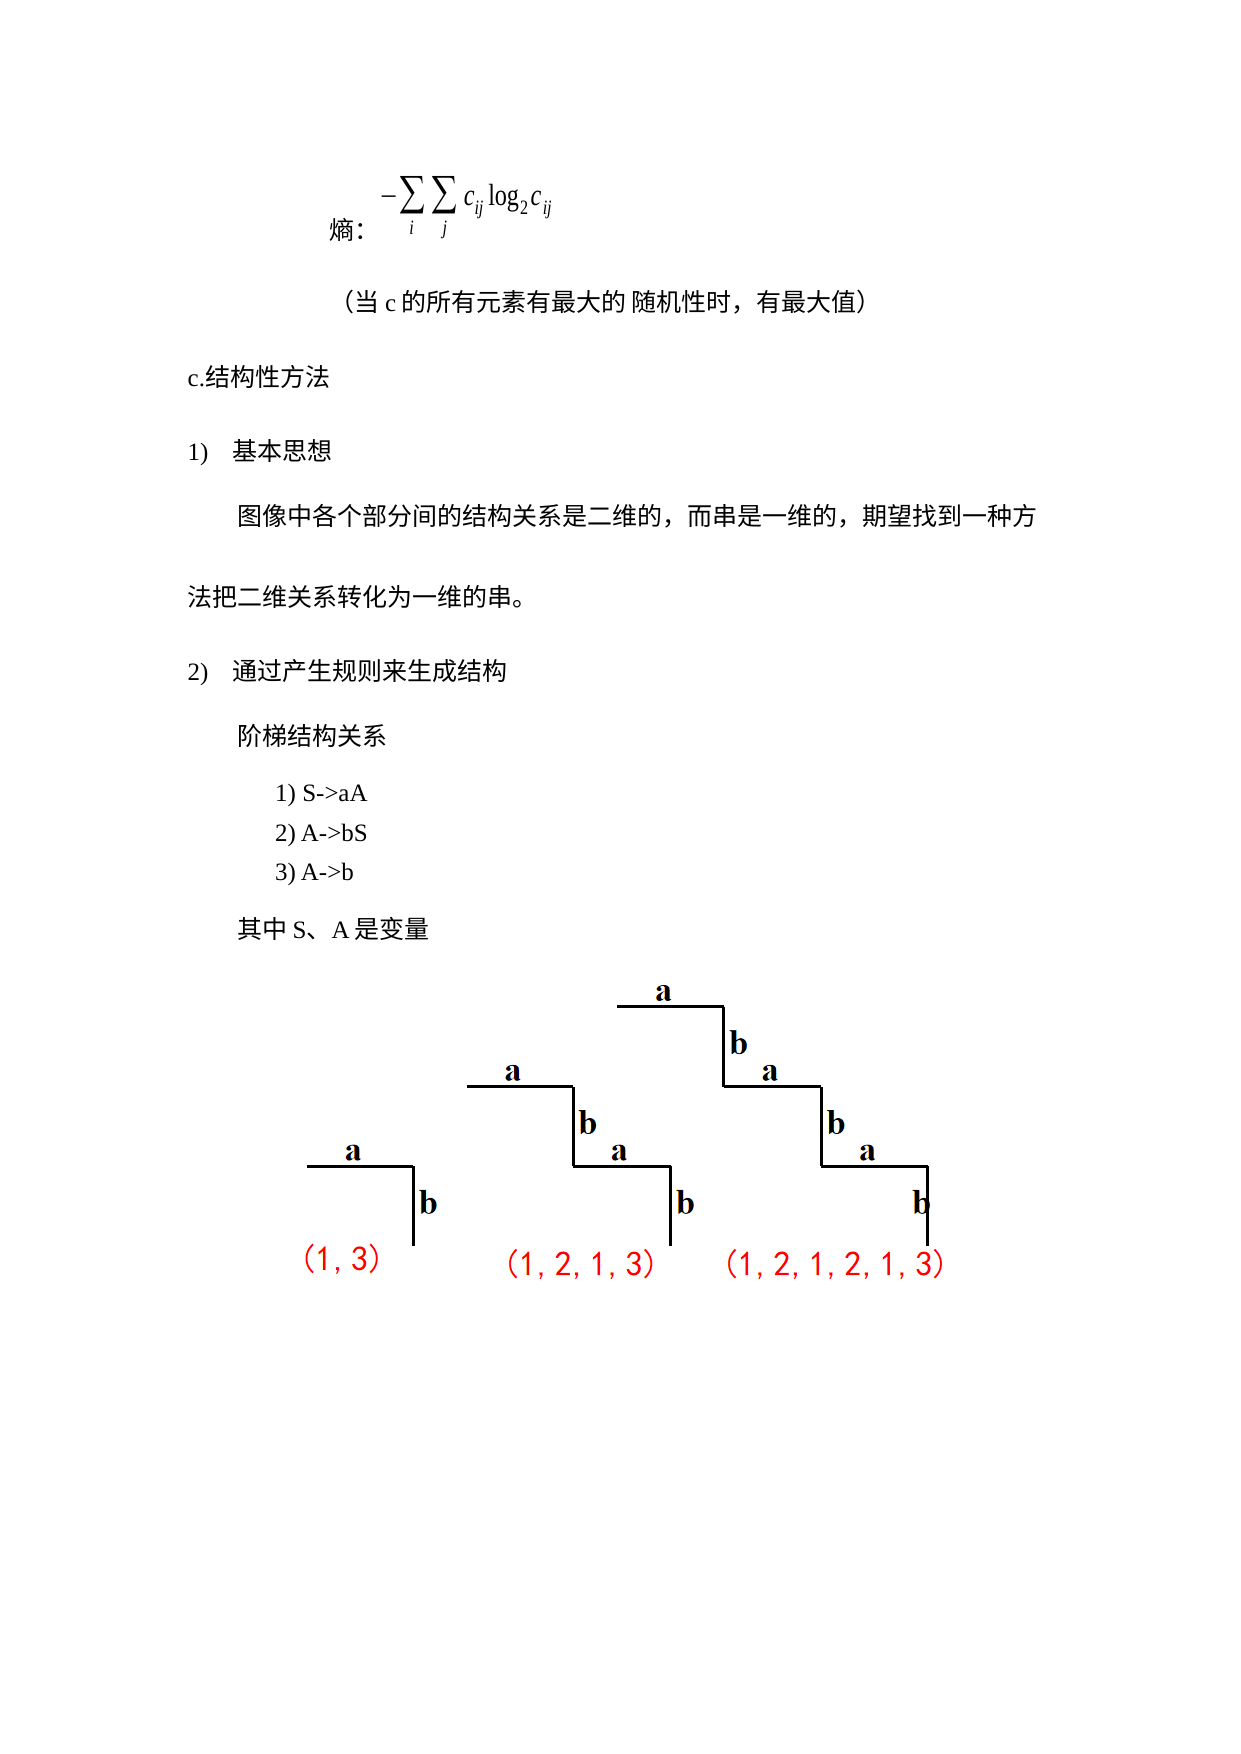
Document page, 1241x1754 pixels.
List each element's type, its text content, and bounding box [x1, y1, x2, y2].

text 图像中各个部分间的结构关系是二维的，而串是一维的，期望找到一种方法把二维关系转化为一维的串。 [187, 482, 1053, 628]
text c.结构性方法 [187, 343, 1053, 408]
text 1) S->aA [187, 776, 1053, 808]
text 其中S、A是变量 [187, 895, 1053, 960]
list 基本思想 [187, 417, 1053, 482]
text 2) A->bS [187, 816, 1053, 848]
text （当 c的所有元素有最大的 随机性时，有最大值） [229, 268, 1053, 333]
text 阶梯结构关系 [187, 702, 1053, 767]
text 熵： [229, 162, 1053, 259]
list 通过产生规则来生成结构 [187, 637, 1053, 702]
text 3) A->b [187, 855, 1053, 888]
picture [285, 969, 955, 1286]
